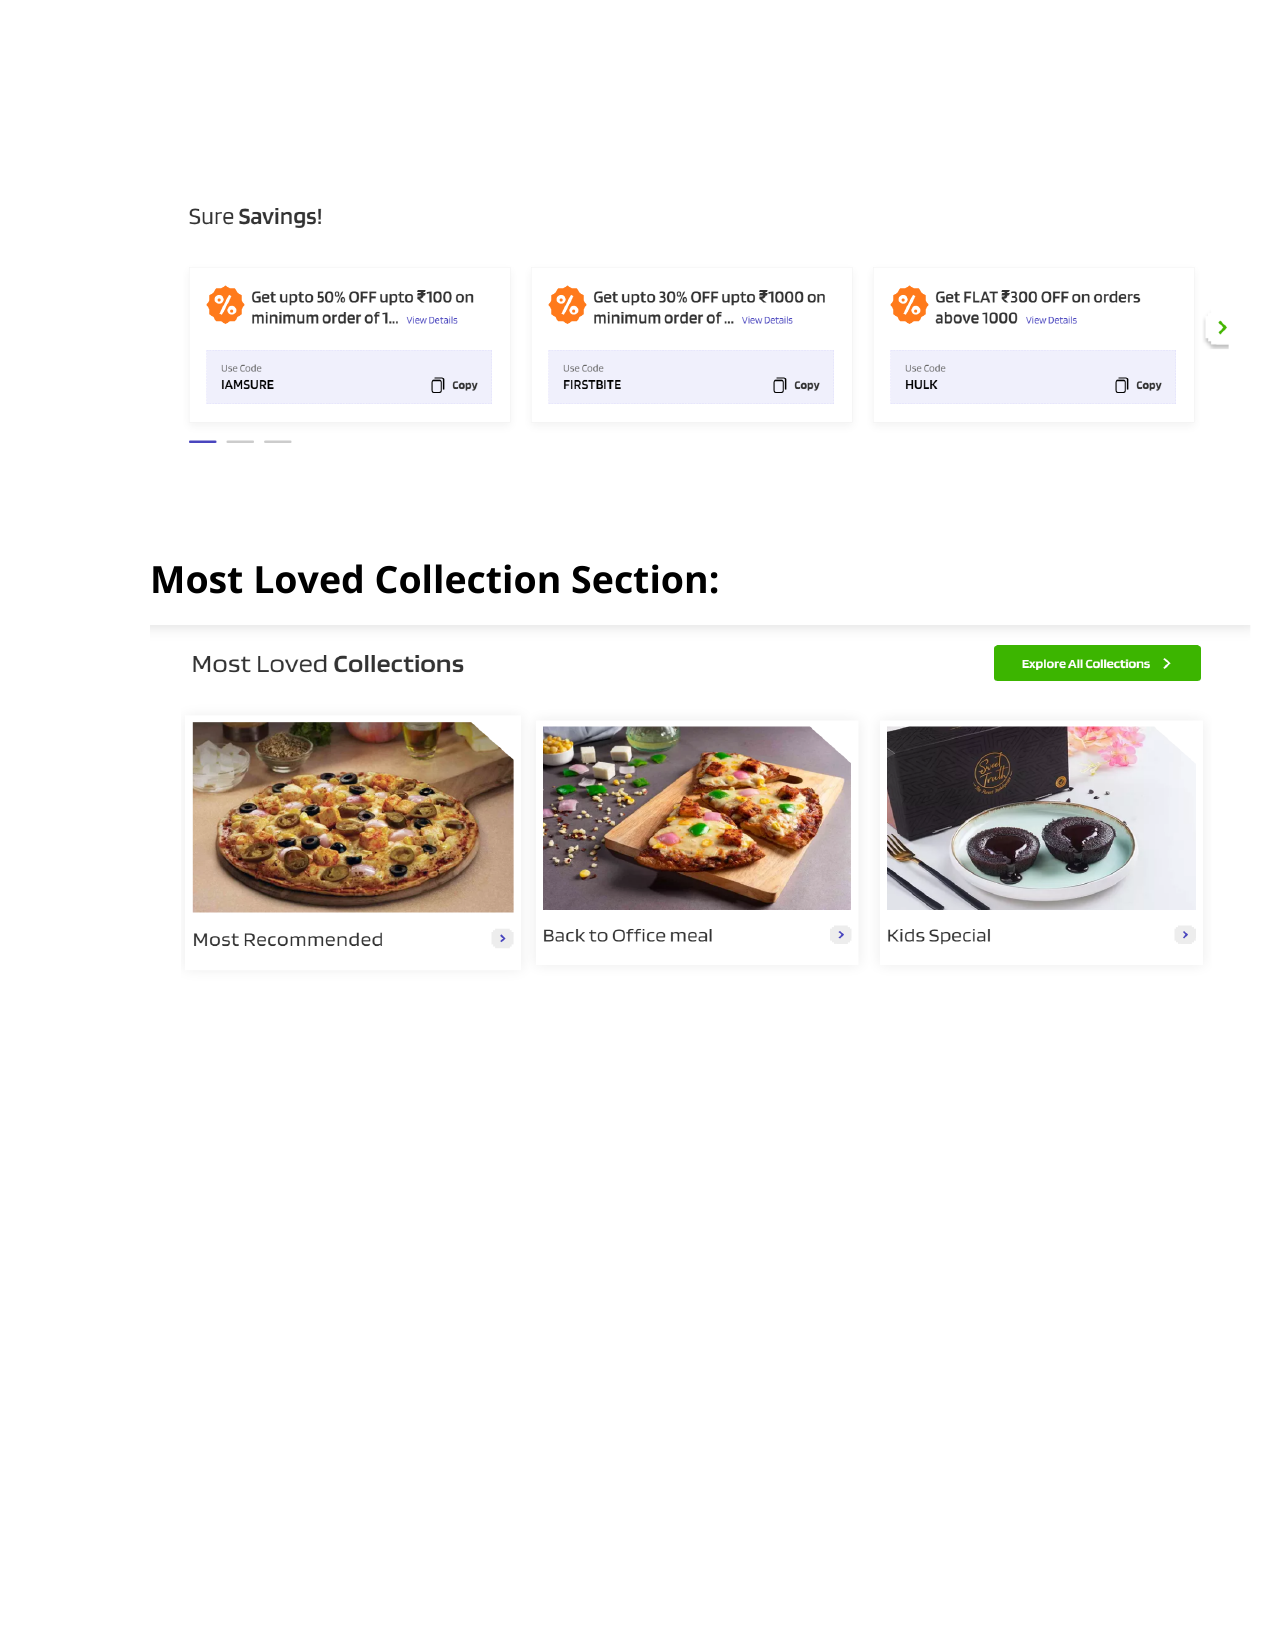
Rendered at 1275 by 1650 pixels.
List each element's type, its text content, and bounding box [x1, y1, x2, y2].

picture [150, 625, 1251, 987]
text Most Loved Collection Section: [150, 554, 1125, 605]
picture [150, 150, 1229, 485]
